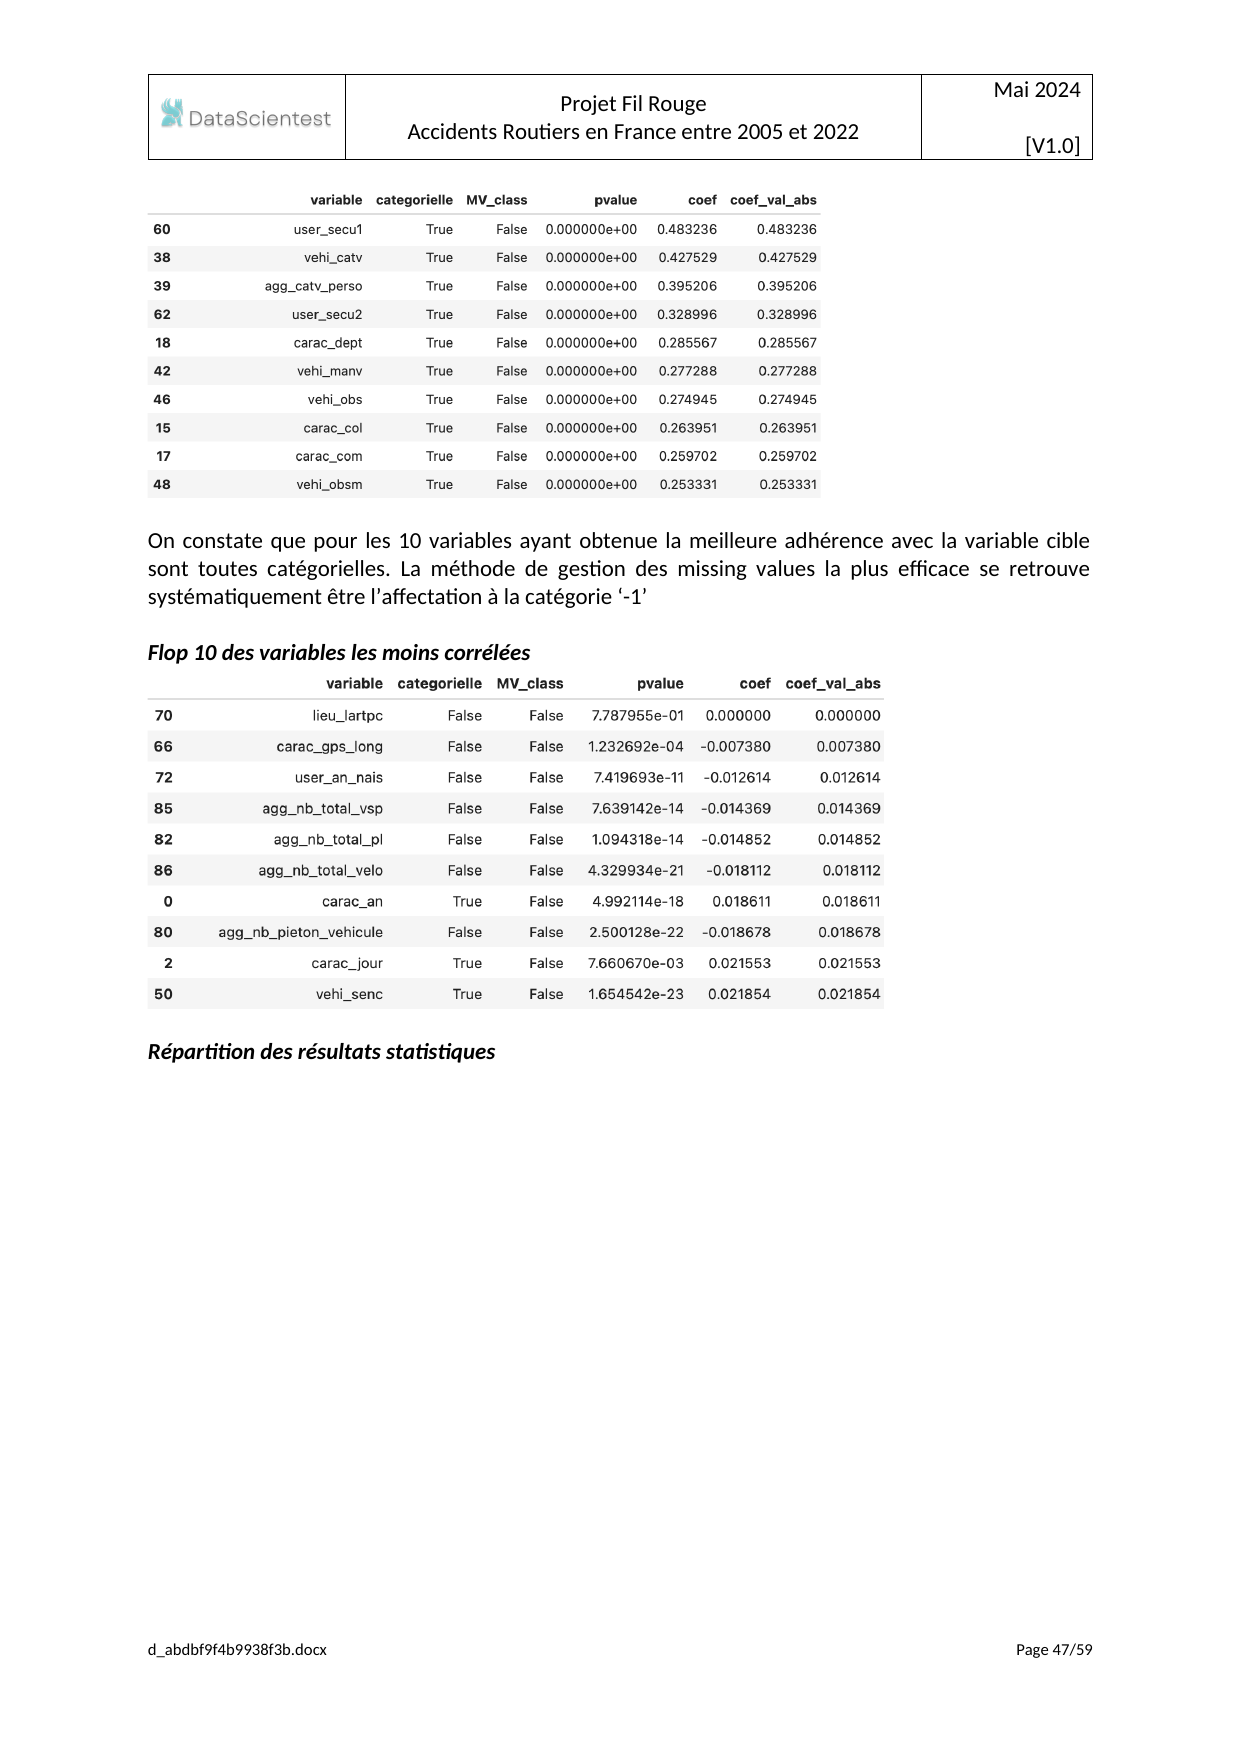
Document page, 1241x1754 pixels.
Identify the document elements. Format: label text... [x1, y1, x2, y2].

text Répartition des résultats statistiques [148, 1037, 1092, 1065]
text Flop 10 des variables les moins corrélées [148, 638, 1092, 666]
picture [159, 98, 334, 136]
picture [147, 666, 884, 1010]
picture [147, 188, 821, 240]
picture [147, 300, 821, 499]
text On constate que pour les 10 variables ayant obtenue la meilleure adhérence avec la variable cible sont toutes catégorielles. La méthode de gestion des missing values la plus efficace se retrouve systématiquement être l’affectation à la catégorie ‘-1’ [148, 526, 1092, 610]
picture [147, 246, 821, 293]
